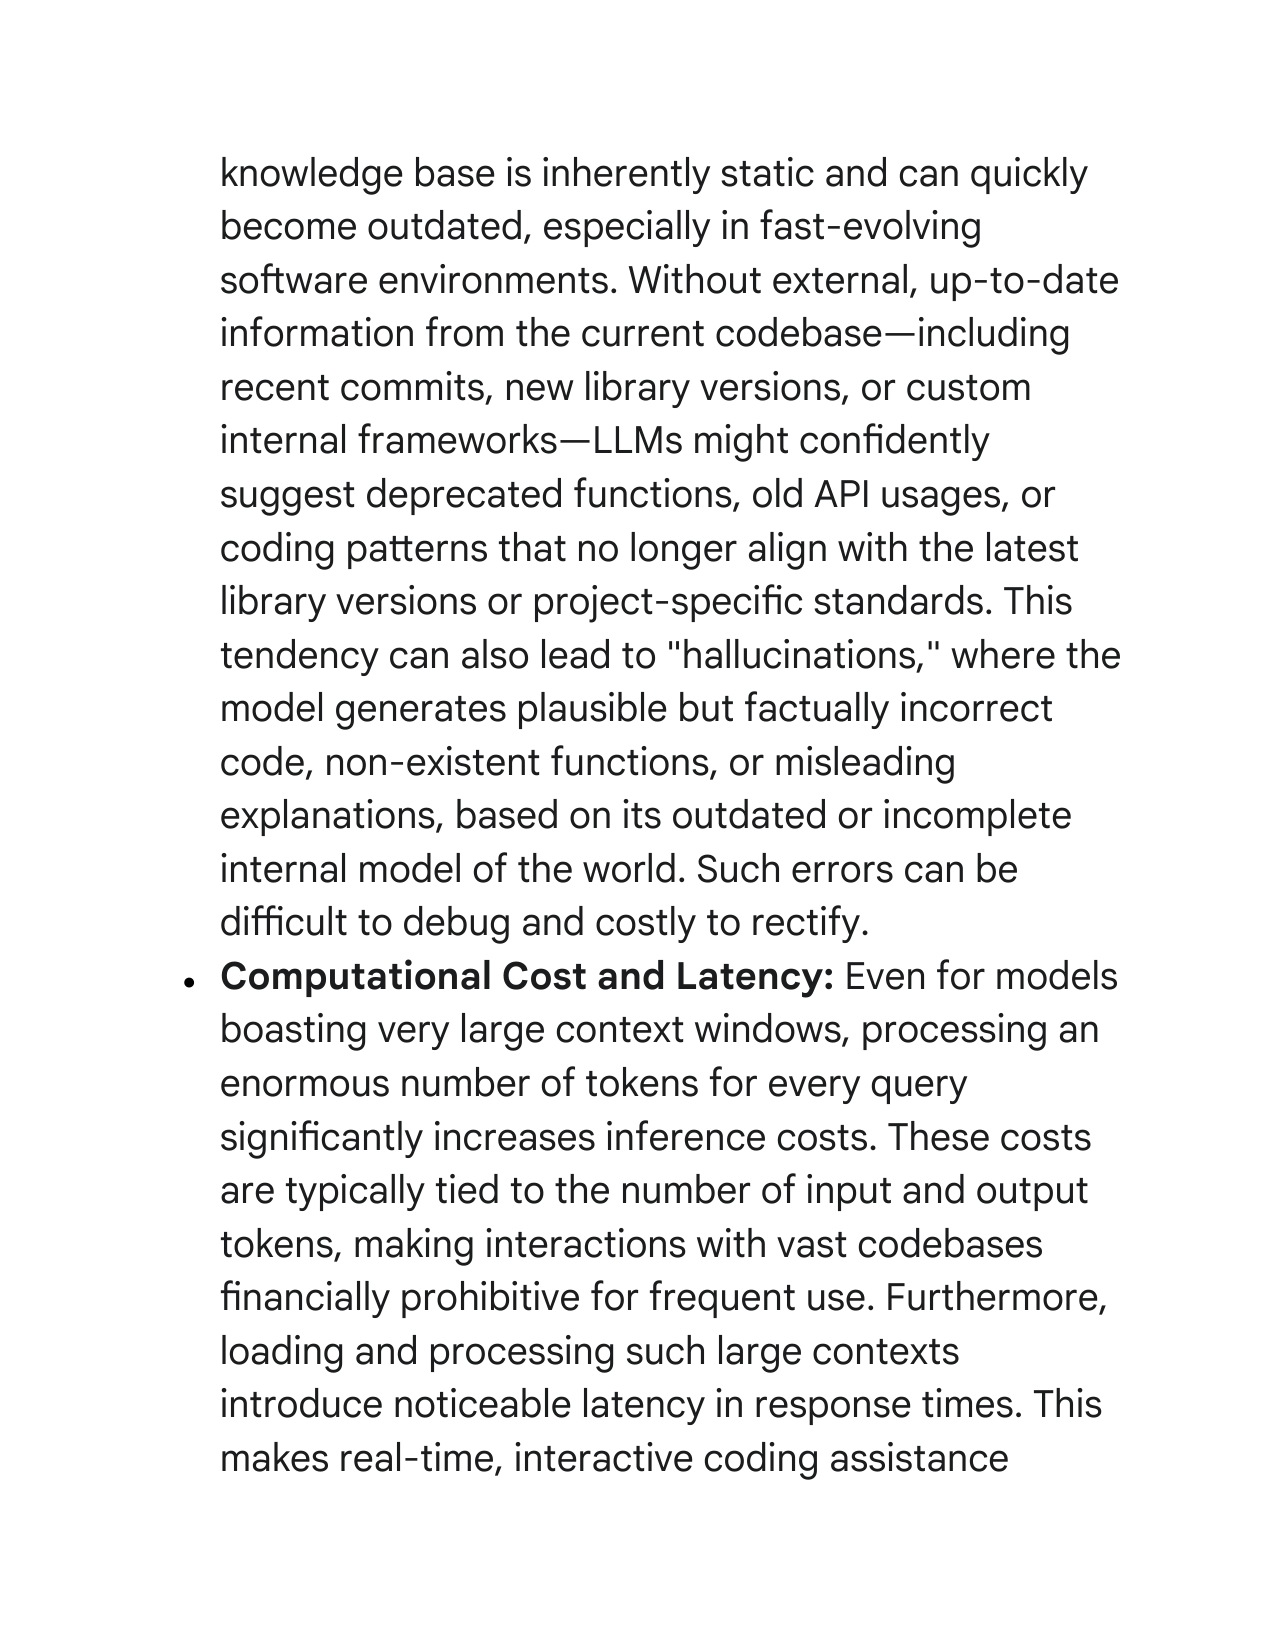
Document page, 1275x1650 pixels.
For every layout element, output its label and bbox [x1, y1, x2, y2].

list [182, 953, 1125, 1482]
list [182, 150, 1125, 947]
